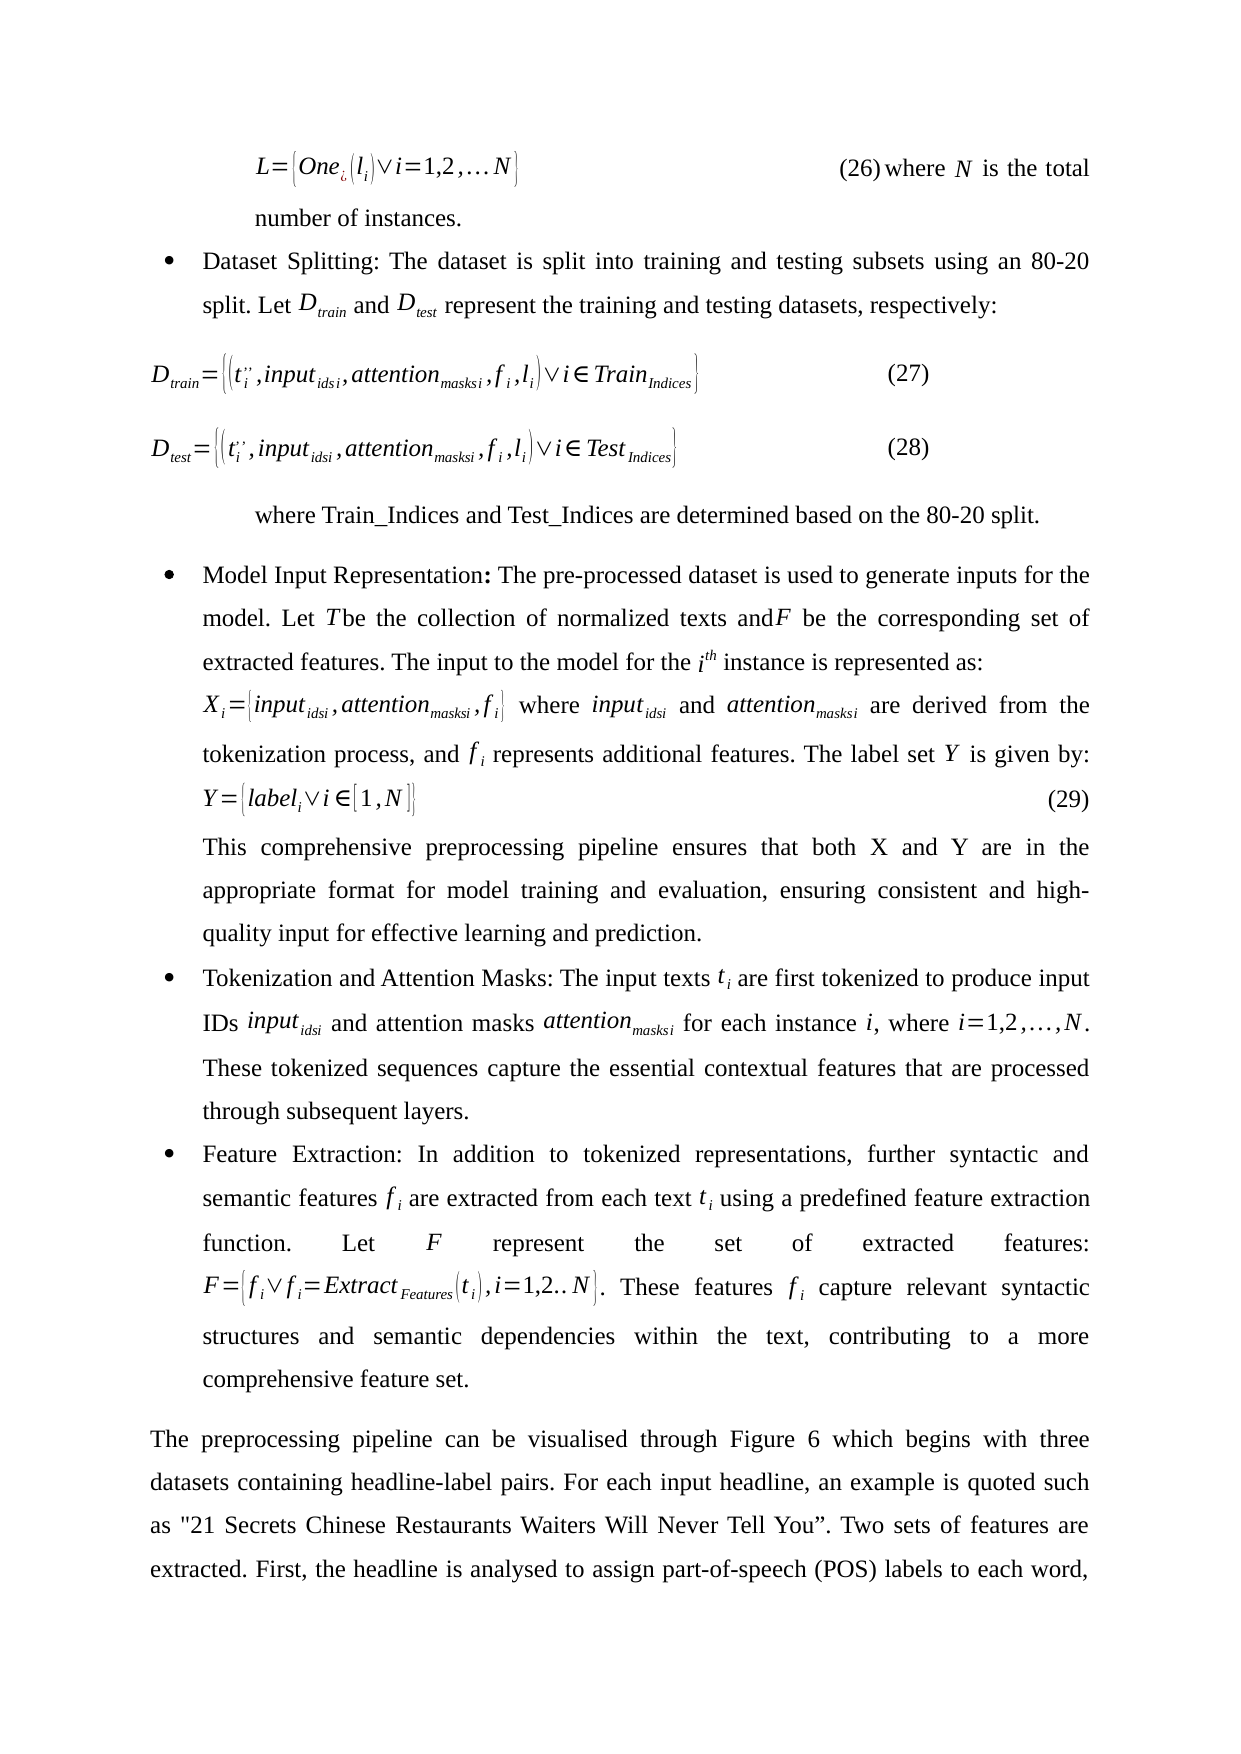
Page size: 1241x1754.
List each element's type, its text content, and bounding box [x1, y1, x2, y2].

text (27) [150, 353, 1090, 395]
list Dataset Splitting: The dataset is split into training and testing subsets using an 80-20 split. Let ​ and ​ represent the training and testing datasets, respectively: [165, 246, 1090, 320]
list Feature Extraction: In addition to tokenized representations, further syntactic and semantic features ​ are extracted from each text using a predefined feature extraction function. Let represent the set of extracted features: . These features ​ capture relevant syntactic structures and semantic dependencies within the text, contributing to a more comprehensive feature set. [165, 1139, 1090, 1393]
text where Train_Indices and Test_Indices are determined based on the 80-20 split. [209, 500, 1090, 529]
list (26)where is the total number of instances. [254, 150, 1090, 231]
list Tokenization and Attention Masks: The input texts are first tokenized to produce input IDs and attention masks for each instance , where . These tokenized sequences capture the essential contextual features that are processed through subsequent layers. [165, 961, 1090, 1125]
text (28) [150, 426, 1090, 469]
list Model Input Representation: The pre-processed dataset is used to generate inputs for the model. Let be the collection of normalized texts and be the corresponding set of extracted features. The input to the model for the instance is represented as: where and are derived from the tokenization process, and represents additional features. The label set is given by: (29) This comprehensive preprocessing pipeline ensures that both X and Y are in the appropriate format for model training and evaluation, ensuring consistent and high-quality input for effective learning and prediction. [165, 560, 1090, 947]
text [150, 1424, 1090, 1582]
